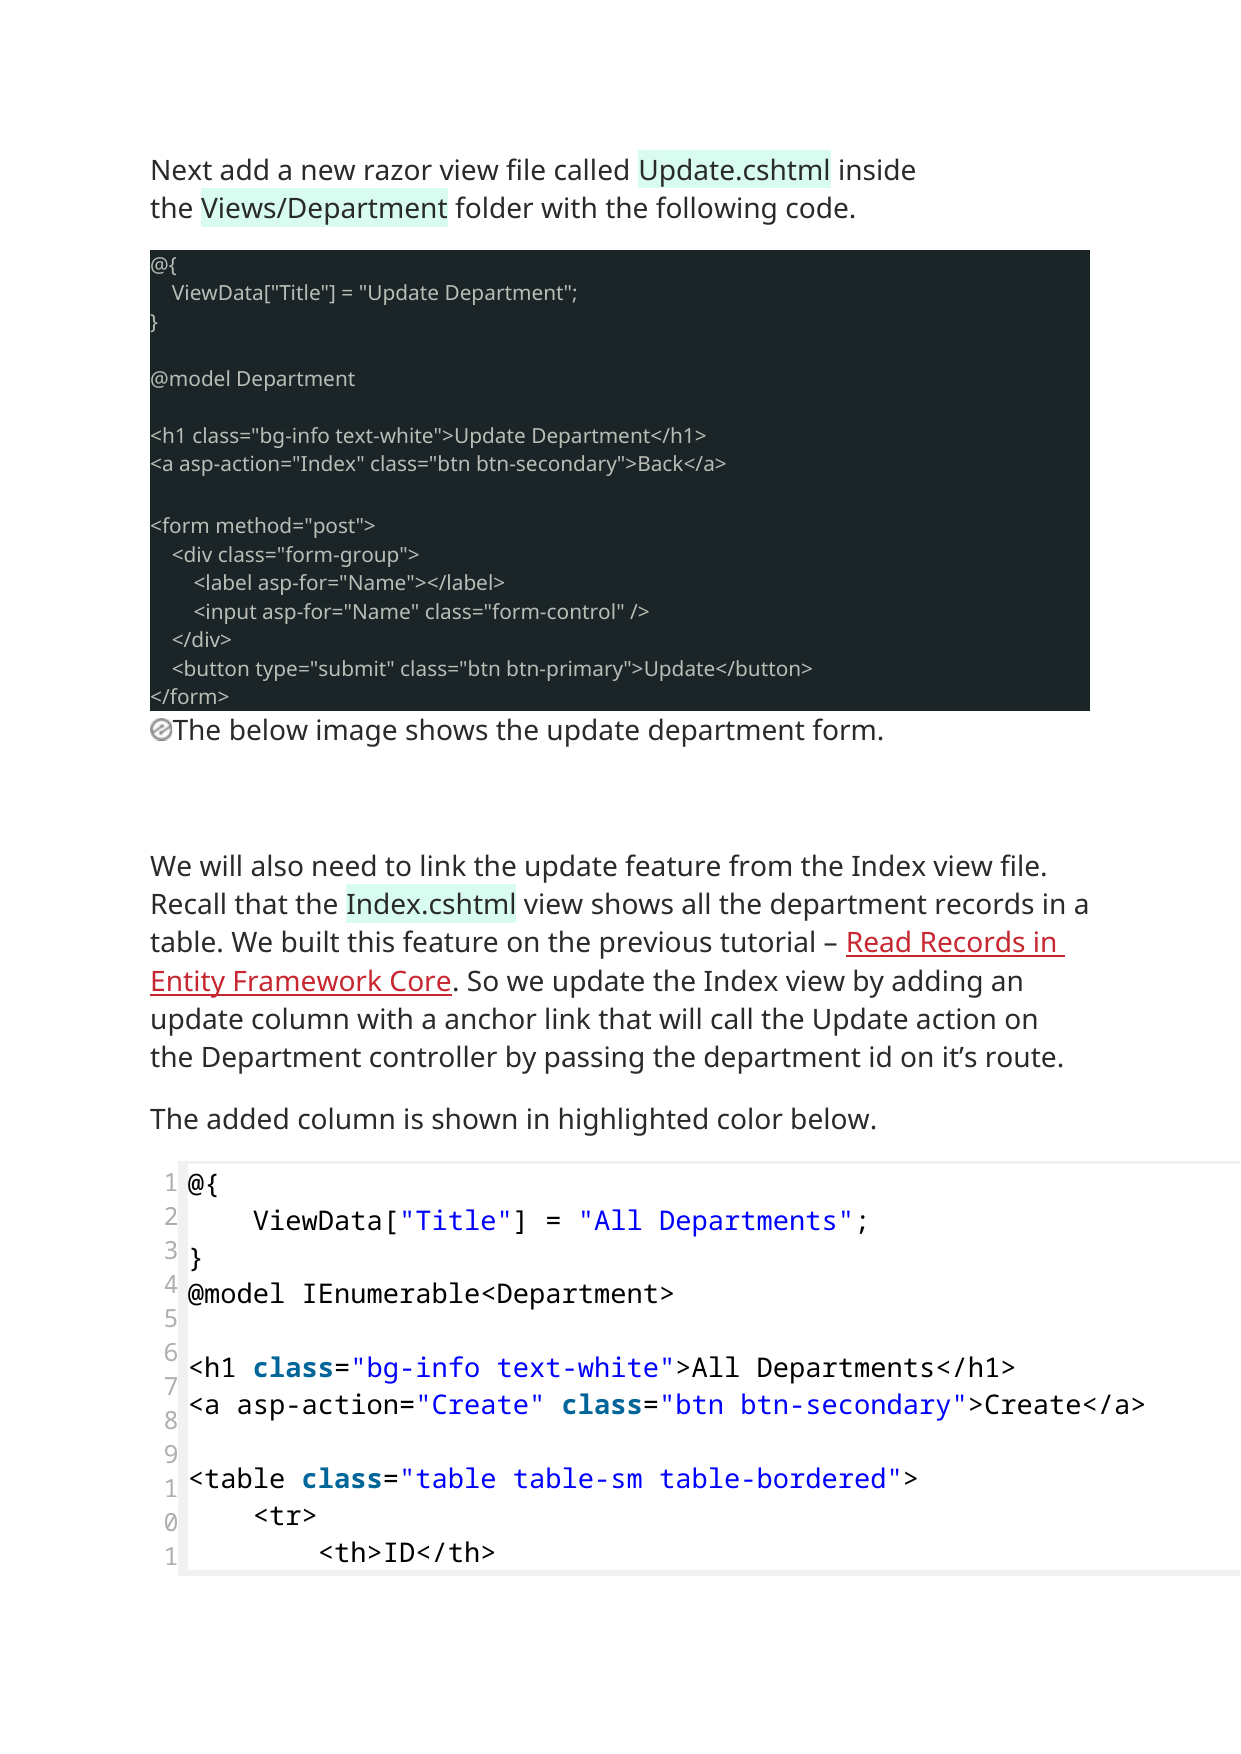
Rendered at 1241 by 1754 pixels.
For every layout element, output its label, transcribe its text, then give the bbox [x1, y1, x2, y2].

text } [150, 307, 1090, 335]
text The below image shows the update department form. [150, 711, 1090, 749]
text <div class="form-group"> [150, 540, 1090, 568]
text <h1 class="bg-info text-white">Update Department</h1> [150, 421, 1090, 449]
text We will also need to link the update feature from the Index view file. Recall that the Index.cshtml view shows all the department records in a table. We built this feature on the previous tutorial – Read Records in Entity Framework Core. So we update the Index view by adding an update column with a anchor link that will call the Update action on the Department controller by passing the department id on it’s route. [150, 846, 1090, 1076]
text </div> [150, 625, 1090, 654]
text ViewData["Title"] = "Update Department"; [150, 278, 1090, 307]
text <form method="post"> [150, 512, 1090, 540]
text The added column is shown in highlighted color below. [150, 1099, 1090, 1138]
text @{ [150, 250, 1090, 278]
text Next add a new razor view file called Update.cshtml inside the Views/Department folder with the following code. [150, 150, 1090, 227]
text <input asp-for="Name" class="form-control" /> [150, 597, 1090, 625]
text <button type="submit" class="btn btn-primary">Update</button> [150, 654, 1090, 682]
text <a asp-action="Index" class="btn btn-secondary">Back</a> [150, 449, 1090, 478]
text </form> [150, 682, 1090, 711]
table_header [178, 1161, 1240, 1576]
text @model Department [150, 364, 1090, 392]
text <label asp-for="Name"></label> [150, 568, 1090, 597]
picture [150, 718, 173, 741]
